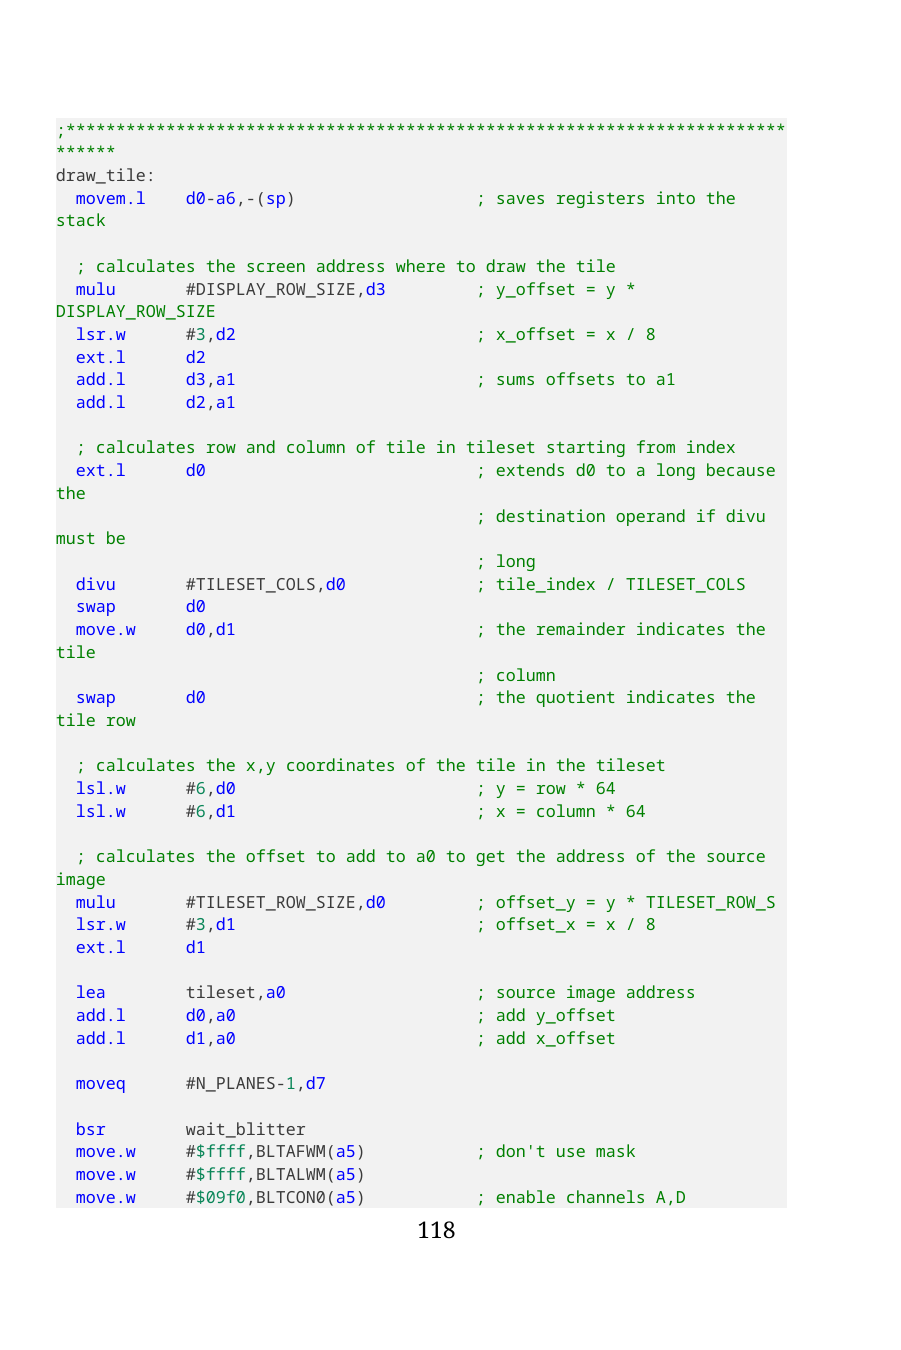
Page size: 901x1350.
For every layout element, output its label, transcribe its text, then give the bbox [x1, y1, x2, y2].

text mulu #DISPLAY_ROW_SIZE,d3 ; y_offset = y * DISPLAY_ROW_SIZE [56, 277, 787, 322]
text move.w #$ffff,BLTALWM(a5) [56, 1163, 787, 1185]
text swap d0 ; the quotient indicates the tile row [56, 686, 787, 731]
text ;****************************************************************************** [56, 118, 787, 163]
text ; calculates the x,y coordinates of the tile in the tileset [56, 754, 787, 777]
text ext.l d0 ; extends d0 to a long because the [56, 459, 787, 504]
text ext.l d1 [56, 936, 787, 958]
text swap d0 [56, 595, 787, 618]
text move.w #$ffff,BLTAFWM(a5) ; don't use mask [56, 1140, 787, 1163]
text add.l d2,a1 [56, 391, 787, 413]
text divu #TILESET_COLS,d0 ; tile_index / TILESET_COLS [56, 572, 787, 595]
text ; calculates row and column of tile in tileset starting from index [56, 436, 787, 459]
text move.w d0,d1 ; the remainder indicates the tile [56, 618, 787, 663]
text ; destination operand if divu must be [56, 504, 787, 549]
text draw_tile: [56, 163, 787, 186]
text lsl.w #6,d1 ; x = column * 64 [56, 799, 787, 822]
text move.w #$09f0,BLTCON0(a5) ; enable channels A,D [56, 1185, 787, 1208]
text ; long [56, 549, 787, 572]
text mulu #TILESET_ROW_SIZE,d0 ; offset_y = y * TILESET_ROW_S [56, 890, 787, 913]
text add.l d1,a0 ; add x_offset [56, 1026, 787, 1049]
text lsl.w #6,d0 ; y = row * 64 [56, 777, 787, 799]
text ; calculates the screen address where to draw the tile [56, 254, 787, 277]
text ; calculates the offset to add to a0 to get the address of the source image [56, 845, 787, 890]
text lsr.w #3,d1 ; offset_x = x / 8 [56, 913, 787, 936]
text lsr.w #3,d2 ; x_offset = x / 8 [56, 322, 787, 345]
text movem.l d0-a6,-(sp) ; saves registers into the stack [56, 186, 787, 232]
text bsr wait_blitter [56, 1117, 787, 1140]
text ext.l d2 [56, 345, 787, 368]
text ; column [56, 663, 787, 686]
text add.l d0,a0 ; add y_offset [56, 1004, 787, 1026]
text add.l d3,a1 ; sums offsets to a1 [56, 368, 787, 391]
text lea tileset,a0 ; source image address [56, 981, 787, 1004]
text moveq #N_PLANES-1,d7 [56, 1072, 787, 1094]
